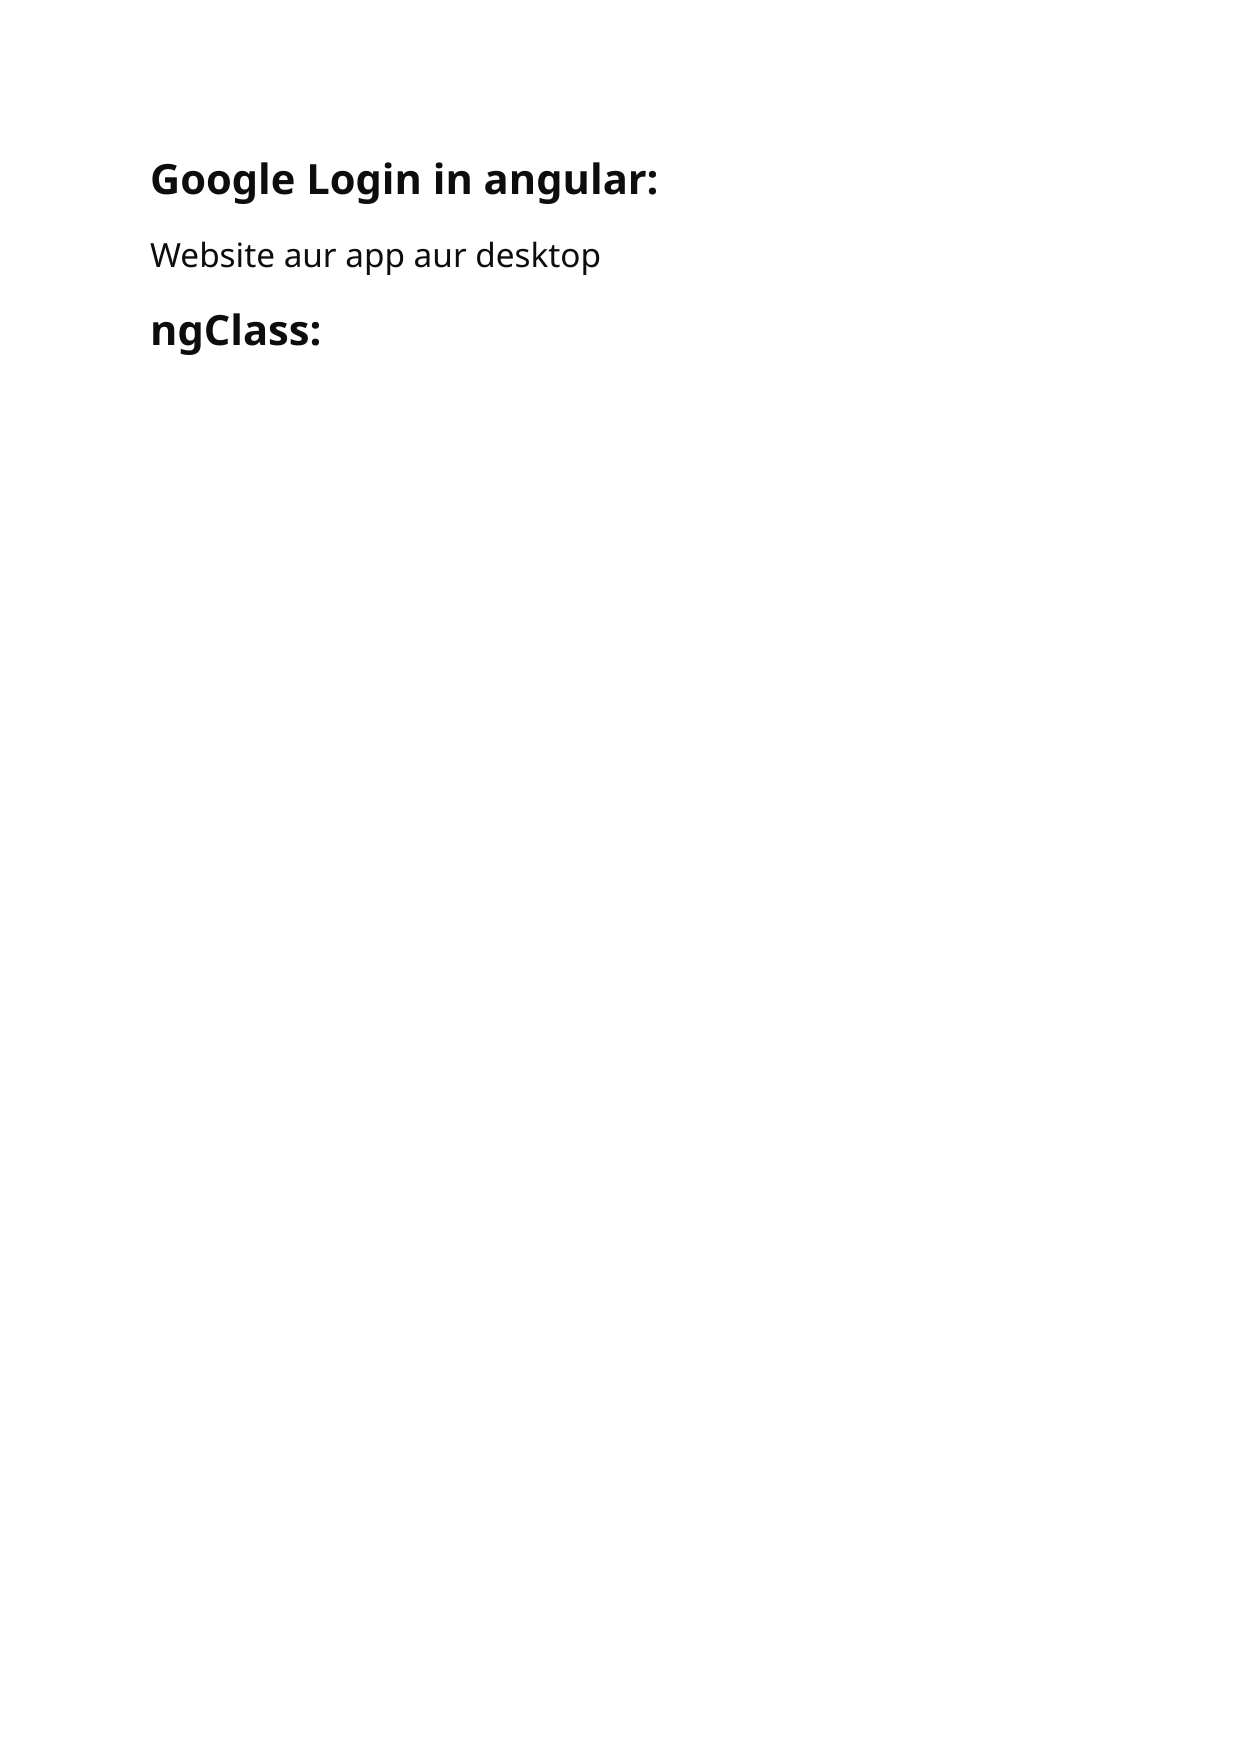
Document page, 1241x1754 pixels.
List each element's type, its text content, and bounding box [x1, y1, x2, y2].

text ngClass: [150, 301, 1090, 357]
text Website aur app aur desktop [150, 232, 1090, 277]
text Google Login in angular: [150, 150, 1090, 207]
